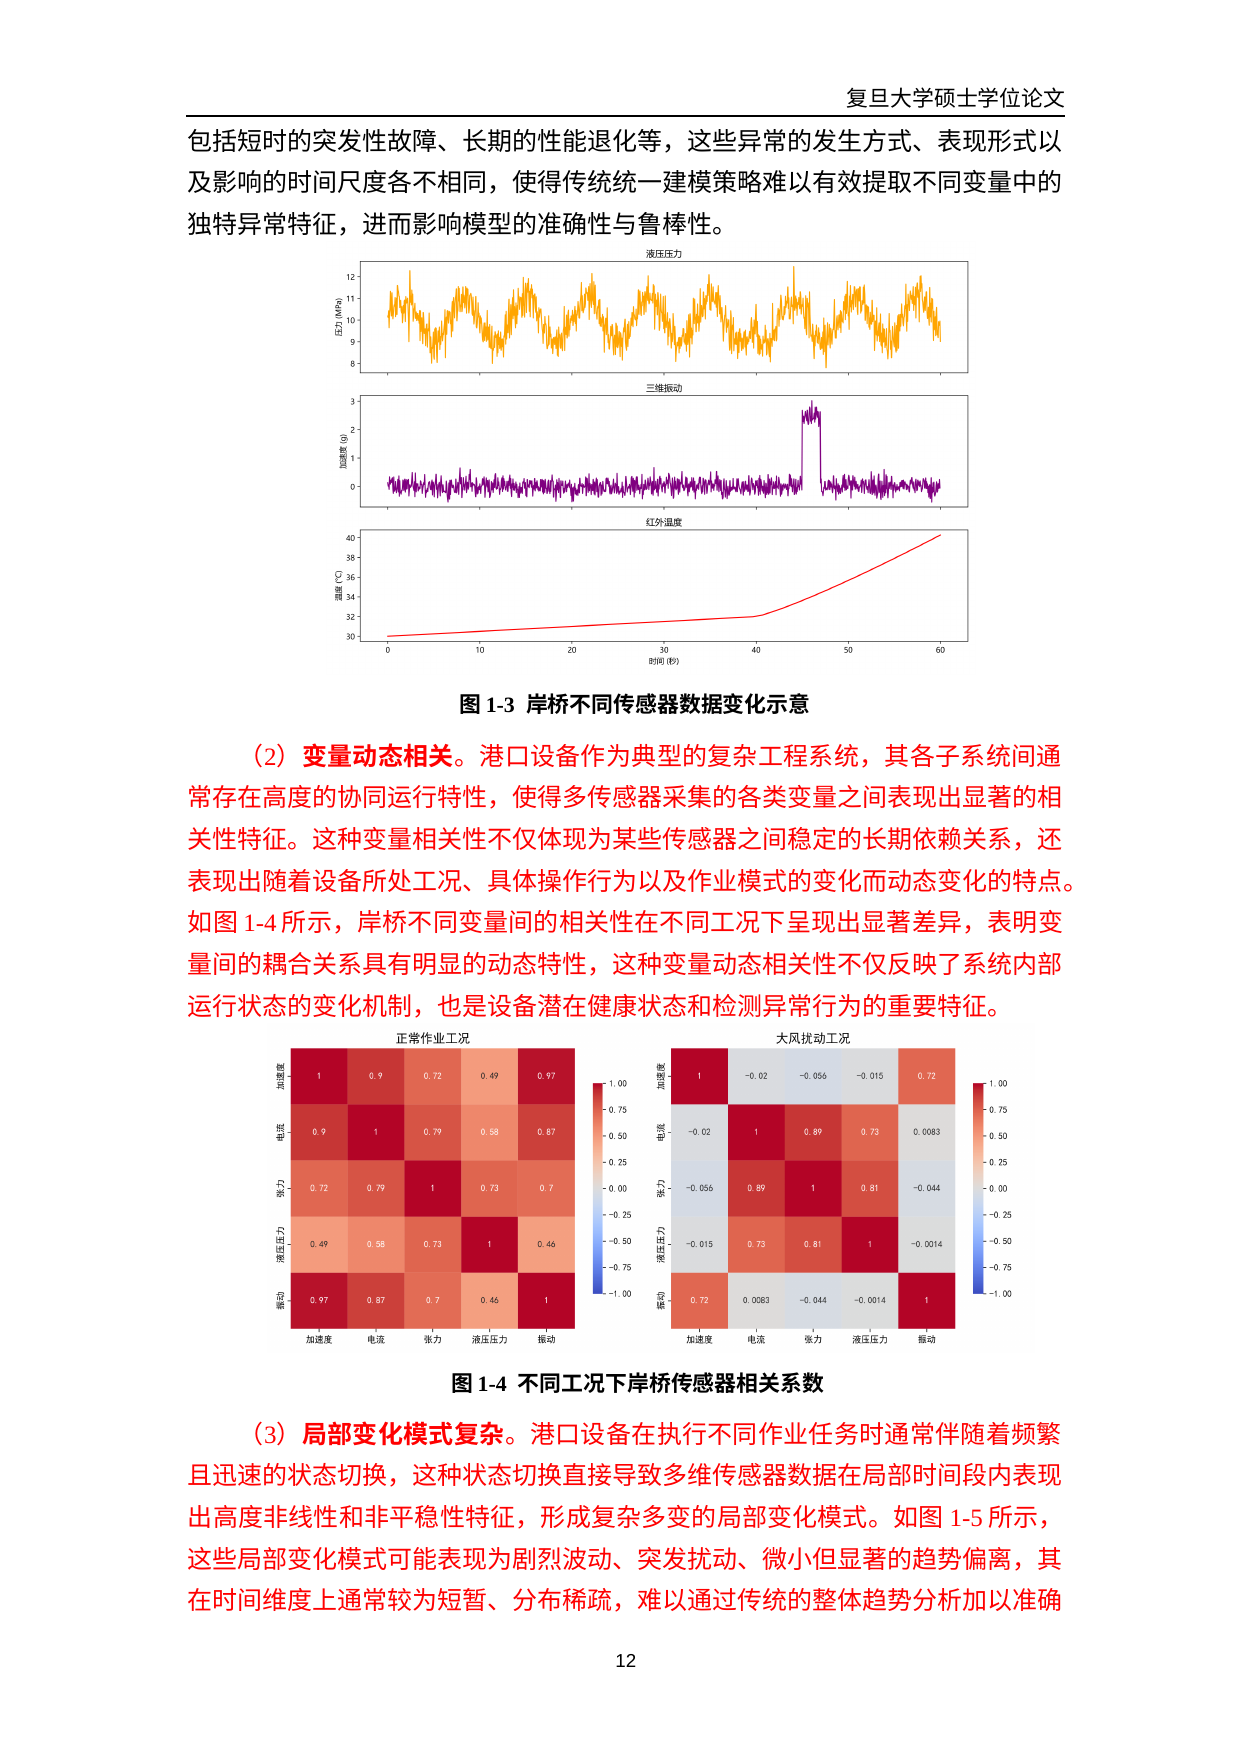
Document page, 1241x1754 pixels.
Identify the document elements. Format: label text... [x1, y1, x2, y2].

text 图1-4 不同工况下岸桥传感器相关系数 [188, 1366, 1053, 1397]
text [188, 1410, 1063, 1618]
picture [267, 1023, 1035, 1353]
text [188, 117, 1063, 242]
text （2）变量动态相关。港口设备作为典型的复杂工程系统，其各子系统间通常存在高度的协同运行特性，使得多传感器采集的各类变量之间表现出显著的相关性特征。这种变量相关性不仅体现为某些传感器之间稳定的长期依赖关系，还表现出随着设备所处工况、具体操作行为以及作业模式的变化而动态变化的特点。如图1-4所示，岸桥不同变量间的相关性在不同工况下呈现出显著差异，表明变量间的耦合关系具有明显的动态特性，这种变量动态相关性不仅反映了系统内部运行状态的变化机制，也是设备潜在健康状态和检测异常行为的重要特征。 [188, 732, 1063, 1023]
text 图1-3 岸桥不同传感器数据变化示意 [188, 687, 1053, 719]
picture [326, 241, 976, 675]
